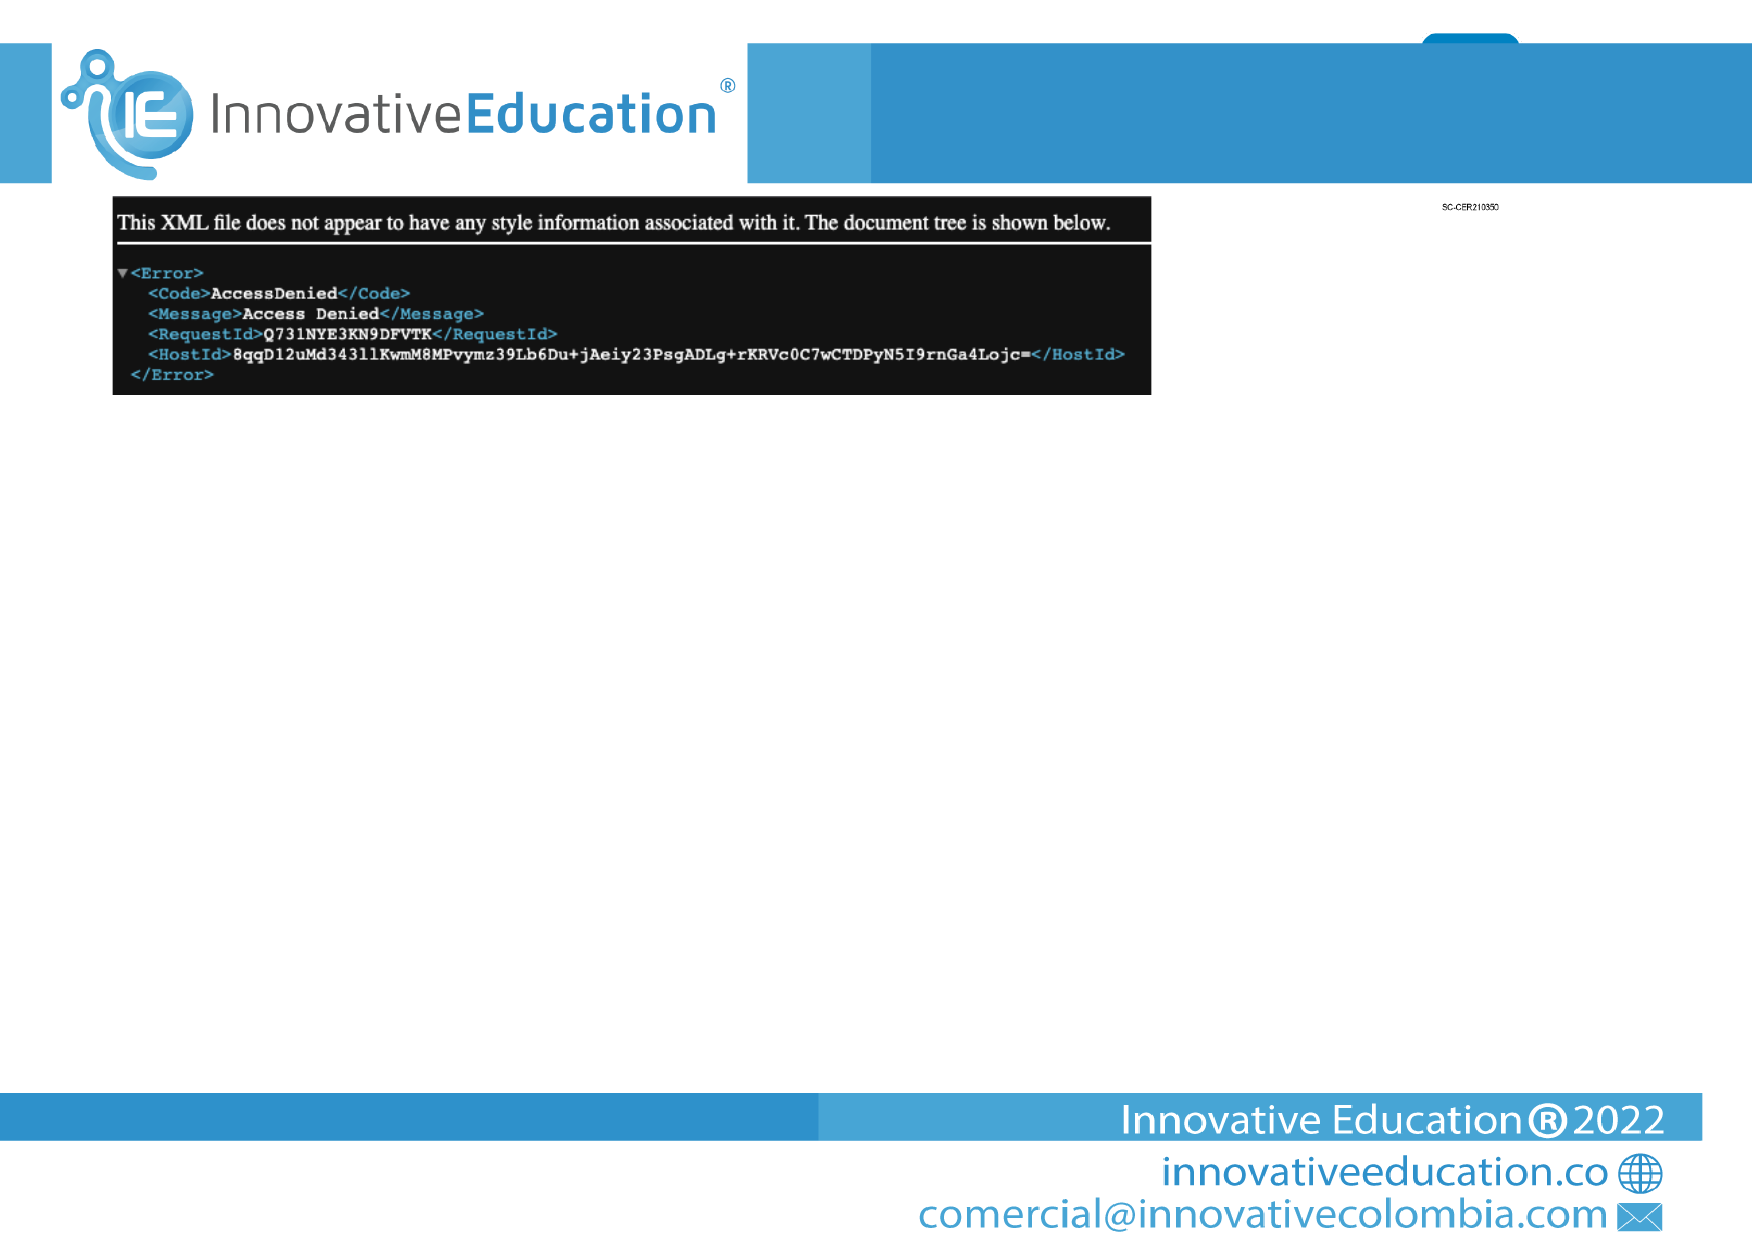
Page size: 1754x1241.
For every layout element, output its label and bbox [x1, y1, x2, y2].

picture [0, 30, 1752, 395]
picture [0, 1092, 1703, 1238]
